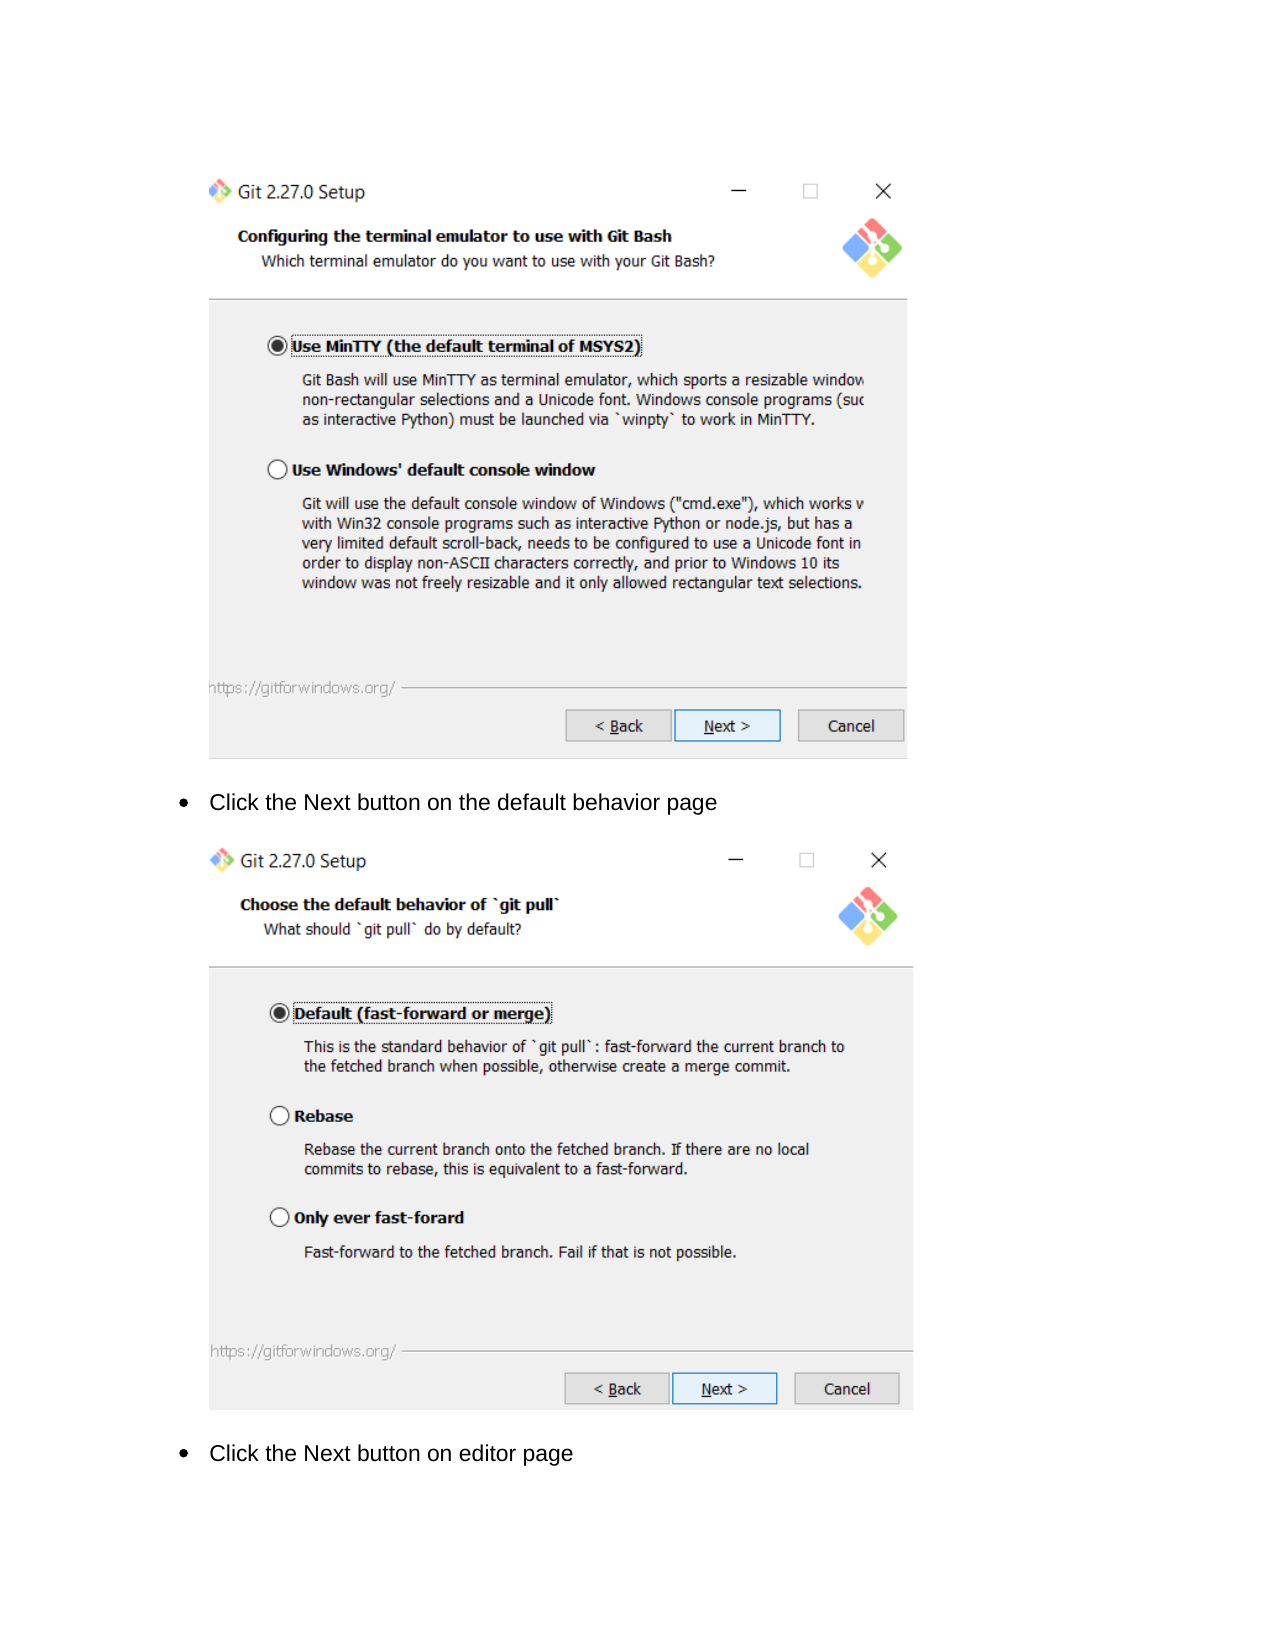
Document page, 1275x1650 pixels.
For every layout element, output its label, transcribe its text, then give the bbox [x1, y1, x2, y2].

list Click the Next button on editor page [179, 1440, 1125, 1466]
picture [209, 846, 914, 1410]
list Click the Next button on the default behavior page [179, 789, 1125, 816]
picture [209, 178, 908, 759]
